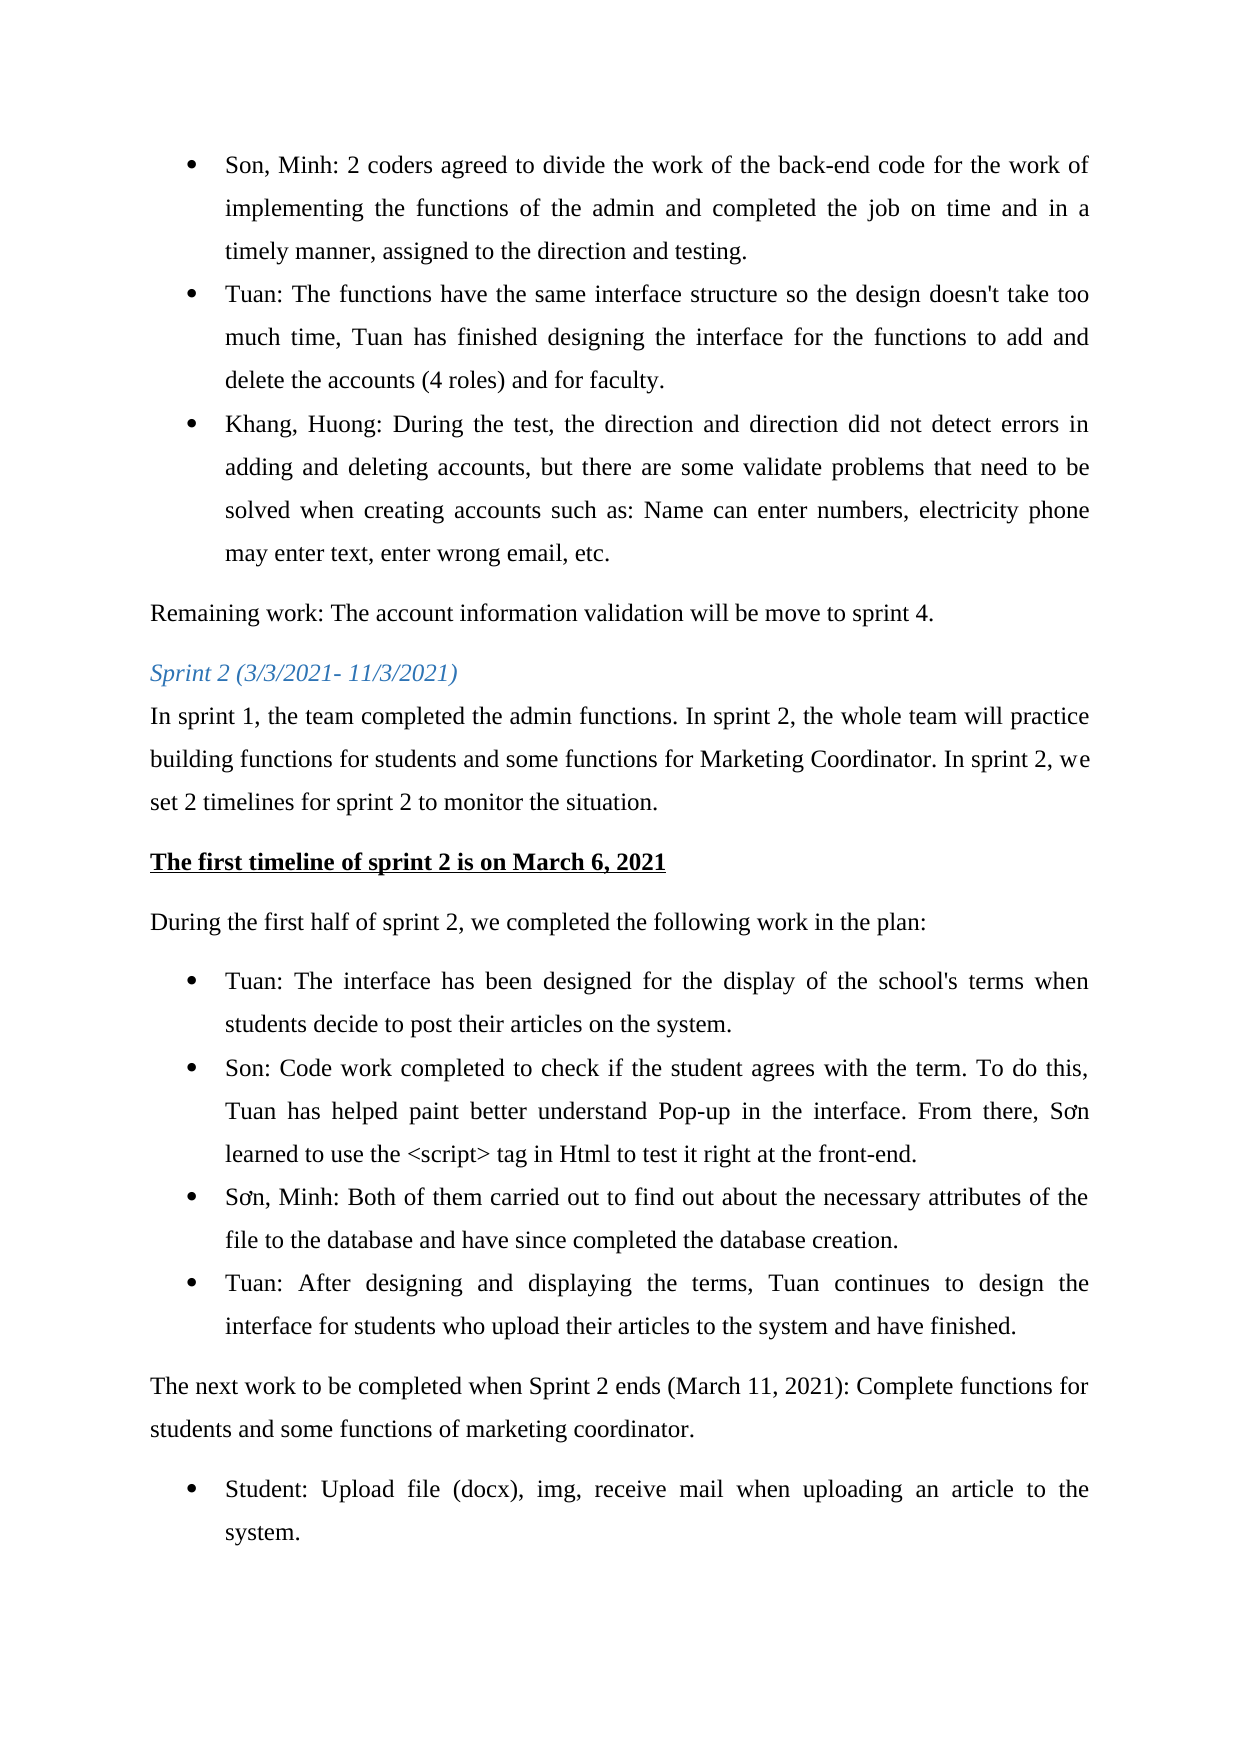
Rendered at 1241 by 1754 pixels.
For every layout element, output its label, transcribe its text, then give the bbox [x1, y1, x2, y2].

list Student: Upload file (docx), img, receive mail when uploading an article to the system. [187, 1474, 1090, 1546]
text During the first half of sprint 2, we completed the following work in the plan: [150, 907, 1090, 935]
text The next work to be completed when Sprint 2 ends (March 11, 2021): Complete functions for students and some functions of marketing coordinator. [150, 1371, 1090, 1443]
subtitle Sprint 2 (3/3/2021- 11/3/2021) [150, 658, 1090, 686]
text The first timeline of sprint 2 is on March 6, 2021 [150, 847, 1090, 876]
text Remaining work: The account information validation will be move to sprint 4. [150, 598, 1090, 627]
text In sprint 1, the team completed the admin functions. In sprint 2, the whole team will practice building functions for students and some functions for Marketing Coordinator. In sprint 2, we set 2 timelines for sprint 2 to monitor the situation. [150, 701, 1090, 816]
list Tuan: The functions have the same interface structure so the design doesn't take too much time, Tuan has finished designing the interface for the functions to add and delete the accounts (4 roles) and for faculty. [187, 279, 1090, 394]
list Sơn, Minh: Both of them carried out to find out about the necessary attributes of the file to the database and have since completed the database creation. [187, 1182, 1090, 1254]
list Son: Code work completed to check if the student agrees with the term. To do this, Tuan has helped paint better understand Pop-up in the interface. From there, Sơn learned to use the <script> tag in Html to test it right at the front-end. [187, 1053, 1090, 1168]
list Tuan: The interface has been designed for the display of the school's terms when students decide to post their articles on the system. [187, 966, 1090, 1038]
list Khang, Huong: During the test, the direction and direction did not detect errors in adding and deleting accounts, but there are some validate problems that need to be solved when creating accounts such as: Name can enter numbers, electricity phone may enter text, enter wrong email, etc. [187, 409, 1090, 567]
list Son, Minh: 2 coders agreed to divide the work of the back-end code for the work of implementing the functions of the admin and completed the job on time and in a timely manner, assigned to the direction and testing. [187, 150, 1090, 265]
list Tuan: After designing and displaying the terms, Tuan continues to design the interface for students who upload their articles to the system and have finished. [187, 1268, 1090, 1340]
